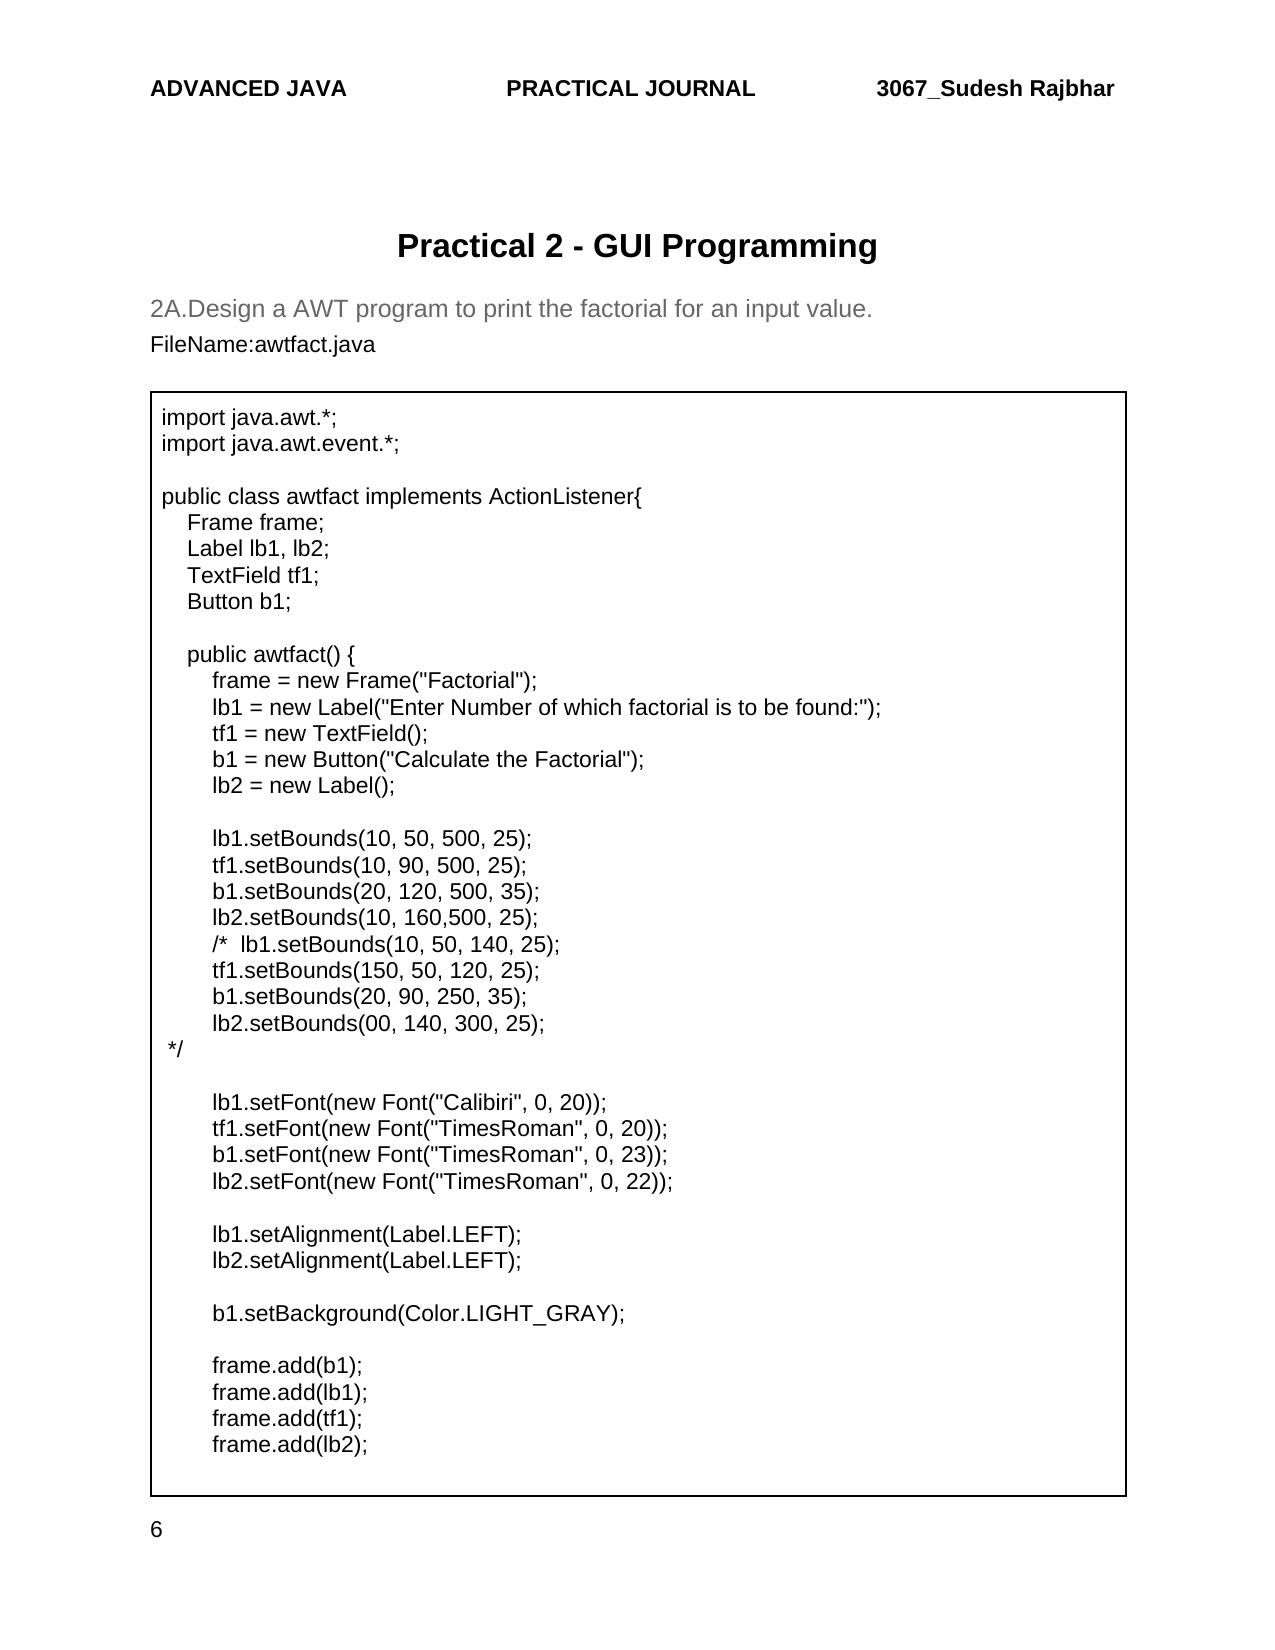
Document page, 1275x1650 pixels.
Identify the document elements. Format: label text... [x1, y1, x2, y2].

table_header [152, 393, 1125, 1494]
subtitle Practical 2 - GUI Programming [150, 226, 1125, 264]
subtitle 2A.Design a AWT program to print the factorial for an input value. [150, 293, 1125, 322]
text FileName:awtfact.java [150, 331, 1125, 357]
